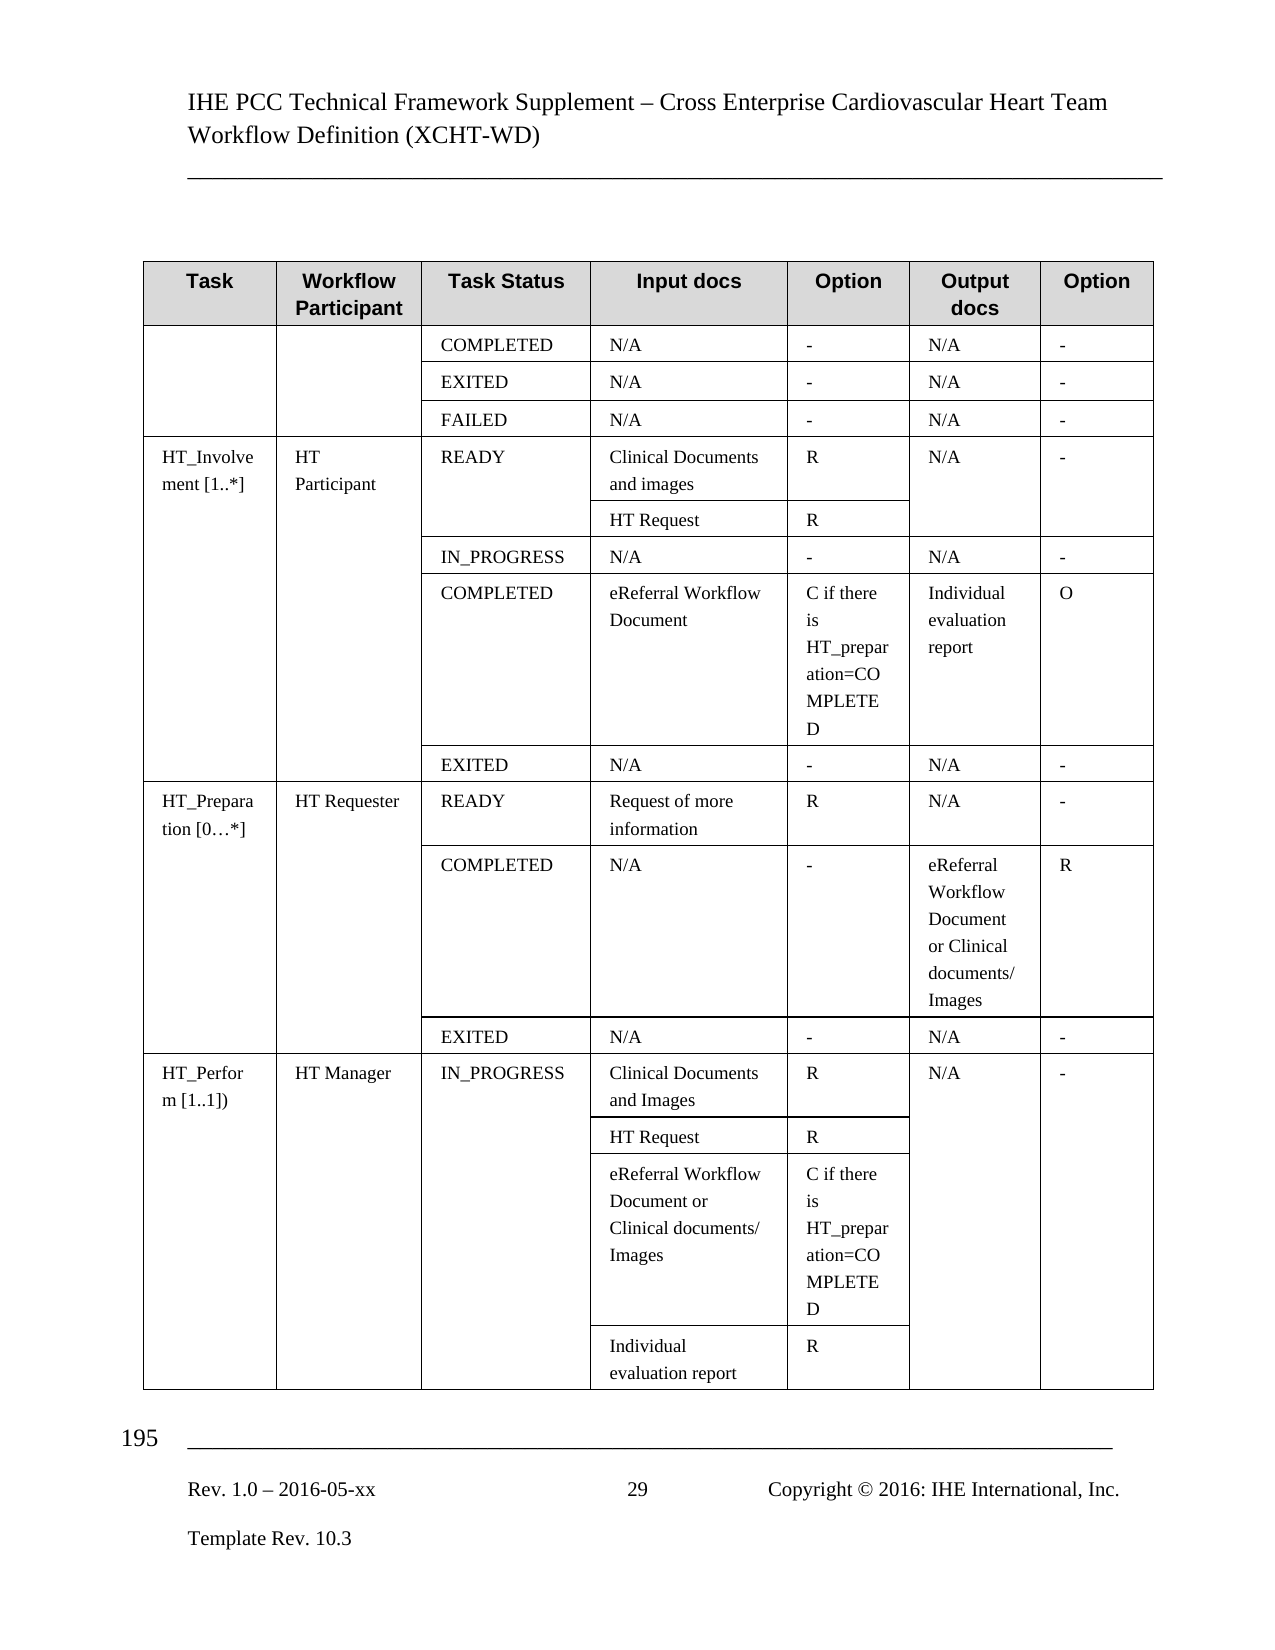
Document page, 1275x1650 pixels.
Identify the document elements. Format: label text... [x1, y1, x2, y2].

table_cell N/A [910, 437, 1040, 536]
table_cell - [1041, 437, 1153, 536]
table_header Input docs [591, 262, 787, 325]
table_cell - [1041, 537, 1153, 573]
table_cell eReferral Workflow Document [591, 574, 787, 744]
table_cell N/A [910, 362, 1040, 400]
table_cell - [788, 401, 909, 436]
table_cell - [1041, 782, 1153, 844]
table_cell HT Request [591, 1118, 787, 1153]
table_cell - [788, 537, 909, 573]
table_cell - [788, 362, 909, 400]
table_cell N/A [591, 537, 787, 573]
table_cell R [788, 501, 909, 536]
table_cell - [788, 746, 909, 781]
table_cell Clinical Documents and images [591, 437, 787, 500]
table_header Output docs [910, 262, 1040, 325]
table_cell Individual evaluation report [910, 574, 1040, 744]
table_cell eReferral Workflow Document or Clinical documents/ Images [591, 1154, 787, 1325]
table_cell - [788, 1018, 909, 1053]
table_cell C if there is HT_preparation=COMPLETED [788, 1154, 909, 1325]
table_cell R [788, 1054, 909, 1116]
table_cell - [1041, 362, 1153, 400]
table_cell - [1041, 326, 1153, 361]
table_cell R [788, 1118, 909, 1153]
table_cell N/A [591, 1018, 787, 1053]
table_cell FAILED [422, 401, 590, 436]
table_cell R [788, 782, 909, 844]
table_cell HT Participant [277, 437, 421, 781]
table_cell - [788, 846, 909, 1016]
table_cell eReferral Workflow Document or Clinical documents/ Images [910, 846, 1040, 1016]
table_cell - [788, 326, 909, 361]
table_cell IN_PROGRESS [422, 1054, 590, 1389]
table_cell N/A [591, 401, 787, 436]
table_cell HT_Perform [1..1]) [144, 1054, 276, 1389]
table_cell IN_PROGRESS [422, 537, 590, 573]
table_cell READY [422, 782, 590, 844]
table_cell N/A [910, 1018, 1040, 1053]
table_cell N/A [591, 746, 787, 781]
table_header Option [788, 262, 909, 325]
table_cell COMPLETED [422, 846, 590, 1016]
table_cell EXITED [422, 362, 590, 400]
table_header Task Status [422, 262, 590, 325]
table_cell Clinical Documents and Images [591, 1054, 787, 1116]
table_cell HT_Involvement [1..*] [144, 437, 276, 781]
table_cell N/A [591, 362, 787, 400]
table_cell N/A [910, 1054, 1040, 1389]
table_cell HT Requester [277, 782, 421, 1053]
table_cell N/A [591, 326, 787, 361]
table_cell - [1041, 1054, 1153, 1389]
table_cell O [1041, 574, 1153, 744]
table_cell R [788, 437, 909, 500]
table_cell EXITED [422, 1018, 590, 1053]
table_cell N/A [910, 782, 1040, 844]
table_cell HT Request [591, 501, 787, 536]
table_cell R [1041, 846, 1153, 1016]
table_cell Individual evaluation report [591, 1326, 787, 1389]
table_cell - [1041, 401, 1153, 436]
table_cell HT_Preparation [0…*] [144, 782, 276, 1053]
table_cell N/A [910, 401, 1040, 436]
table_cell R [788, 1326, 909, 1389]
table_cell - [1041, 746, 1153, 781]
table_cell C if there is HT_preparation=COMPLETED [788, 574, 909, 744]
table_header Task [144, 262, 276, 325]
table_cell Request of more information [591, 782, 787, 844]
table_cell COMPLETED [422, 574, 590, 744]
table_cell READY [422, 437, 590, 536]
table_cell COMPLETED [422, 326, 590, 361]
table_header Workflow Participant [277, 262, 421, 325]
table_cell EXITED [422, 746, 590, 781]
table_cell N/A [910, 537, 1040, 573]
table_cell - [1041, 1018, 1153, 1053]
table_cell HT Manager [277, 1054, 421, 1389]
table_cell N/A [910, 746, 1040, 781]
table_cell N/A [591, 846, 787, 1016]
table_cell N/A [910, 326, 1040, 361]
table_header Option [1041, 262, 1153, 325]
